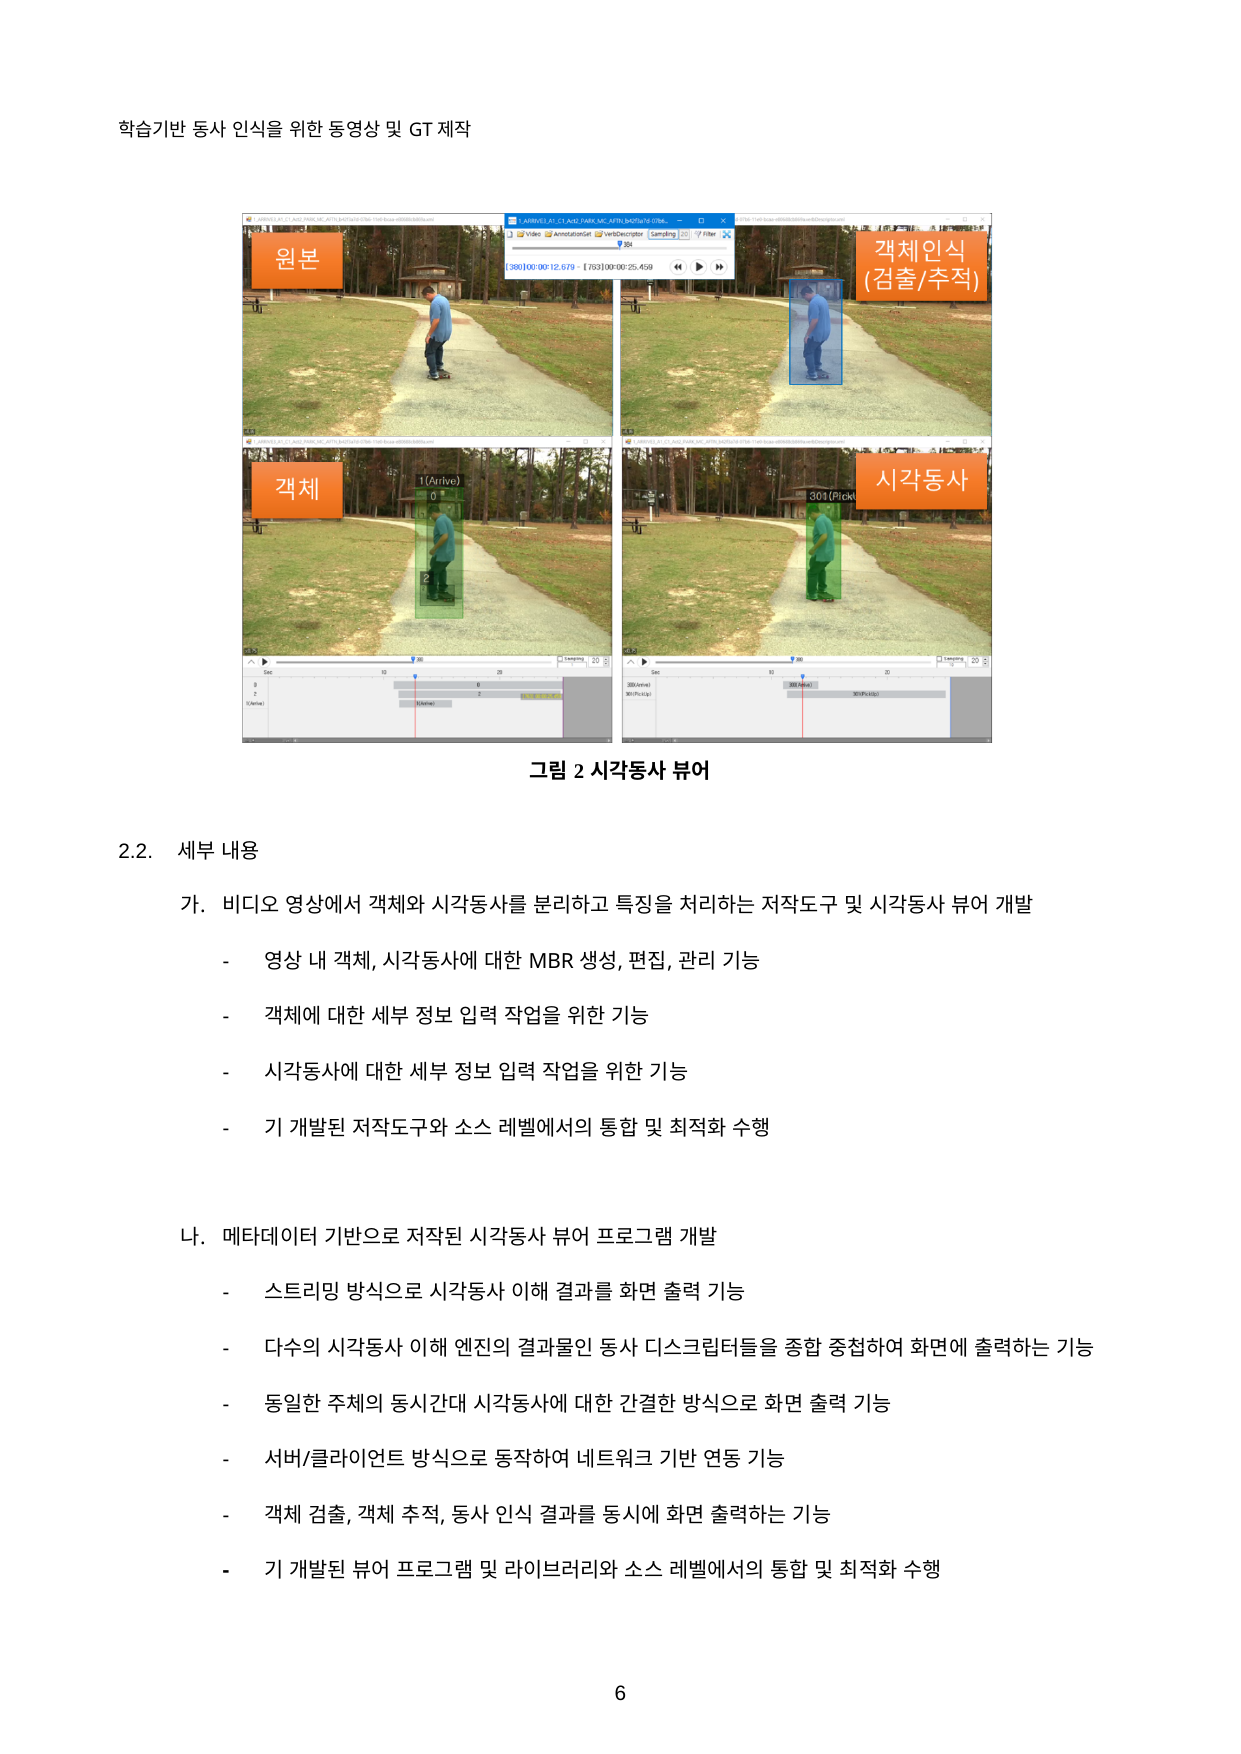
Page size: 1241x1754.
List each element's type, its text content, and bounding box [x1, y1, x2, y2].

text 그림 2 시각동사 뷰어 [118, 755, 1122, 785]
list 기 개발된 저작도구와 소스 레벨에서의 통합 및 최적화 수행 [222, 1111, 1122, 1141]
list 서버/클라이언트 방식으로 동작하여 네트워크 기반 연동 기능 [222, 1442, 1122, 1473]
subtitle 세부 내용 [118, 834, 1122, 864]
picture [242, 213, 998, 743]
list 영상 내 객체, 시각동사에 대한 MBR 생성, 편집, 관리 기능 [222, 944, 1122, 974]
list 기 개발된 뷰어 프로그램 및 라이브러리와 소스 레벨에서의 통합 및 최적화 수행 [222, 1554, 1122, 1584]
list 시각동사에 대한 세부 정보 입력 작업을 위한 기능 [222, 1055, 1122, 1086]
list 메타데이터 기반으로 저작된 시각동사 뷰어 프로그램 개발 [181, 1220, 1122, 1250]
list 동일한 주체의 동시간대 시각동사에 대한 간결한 방식으로 화면 출력 기능 [222, 1387, 1122, 1417]
list 객체에 대한 세부 정보 입력 작업을 위한 기능 [222, 1000, 1122, 1030]
list 스트리밍 방식으로 시각동사 이해 결과를 화면 출력 기능 [222, 1276, 1122, 1306]
list 비디오 영상에서 객체와 시각동사를 분리하고 특징을 처리하는 저작도구 및 시각동사 뷰어 개발 [181, 888, 1122, 919]
list 다수의 시각동사 이해 엔진의 결과물인 동사 디스크립터들을 종합 중첩하여 화면에 출력하는 기능 [222, 1331, 1122, 1362]
list 객체 검출, 객체 추적, 동사 인식 결과를 동시에 화면 출력하는 기능 [222, 1498, 1122, 1528]
